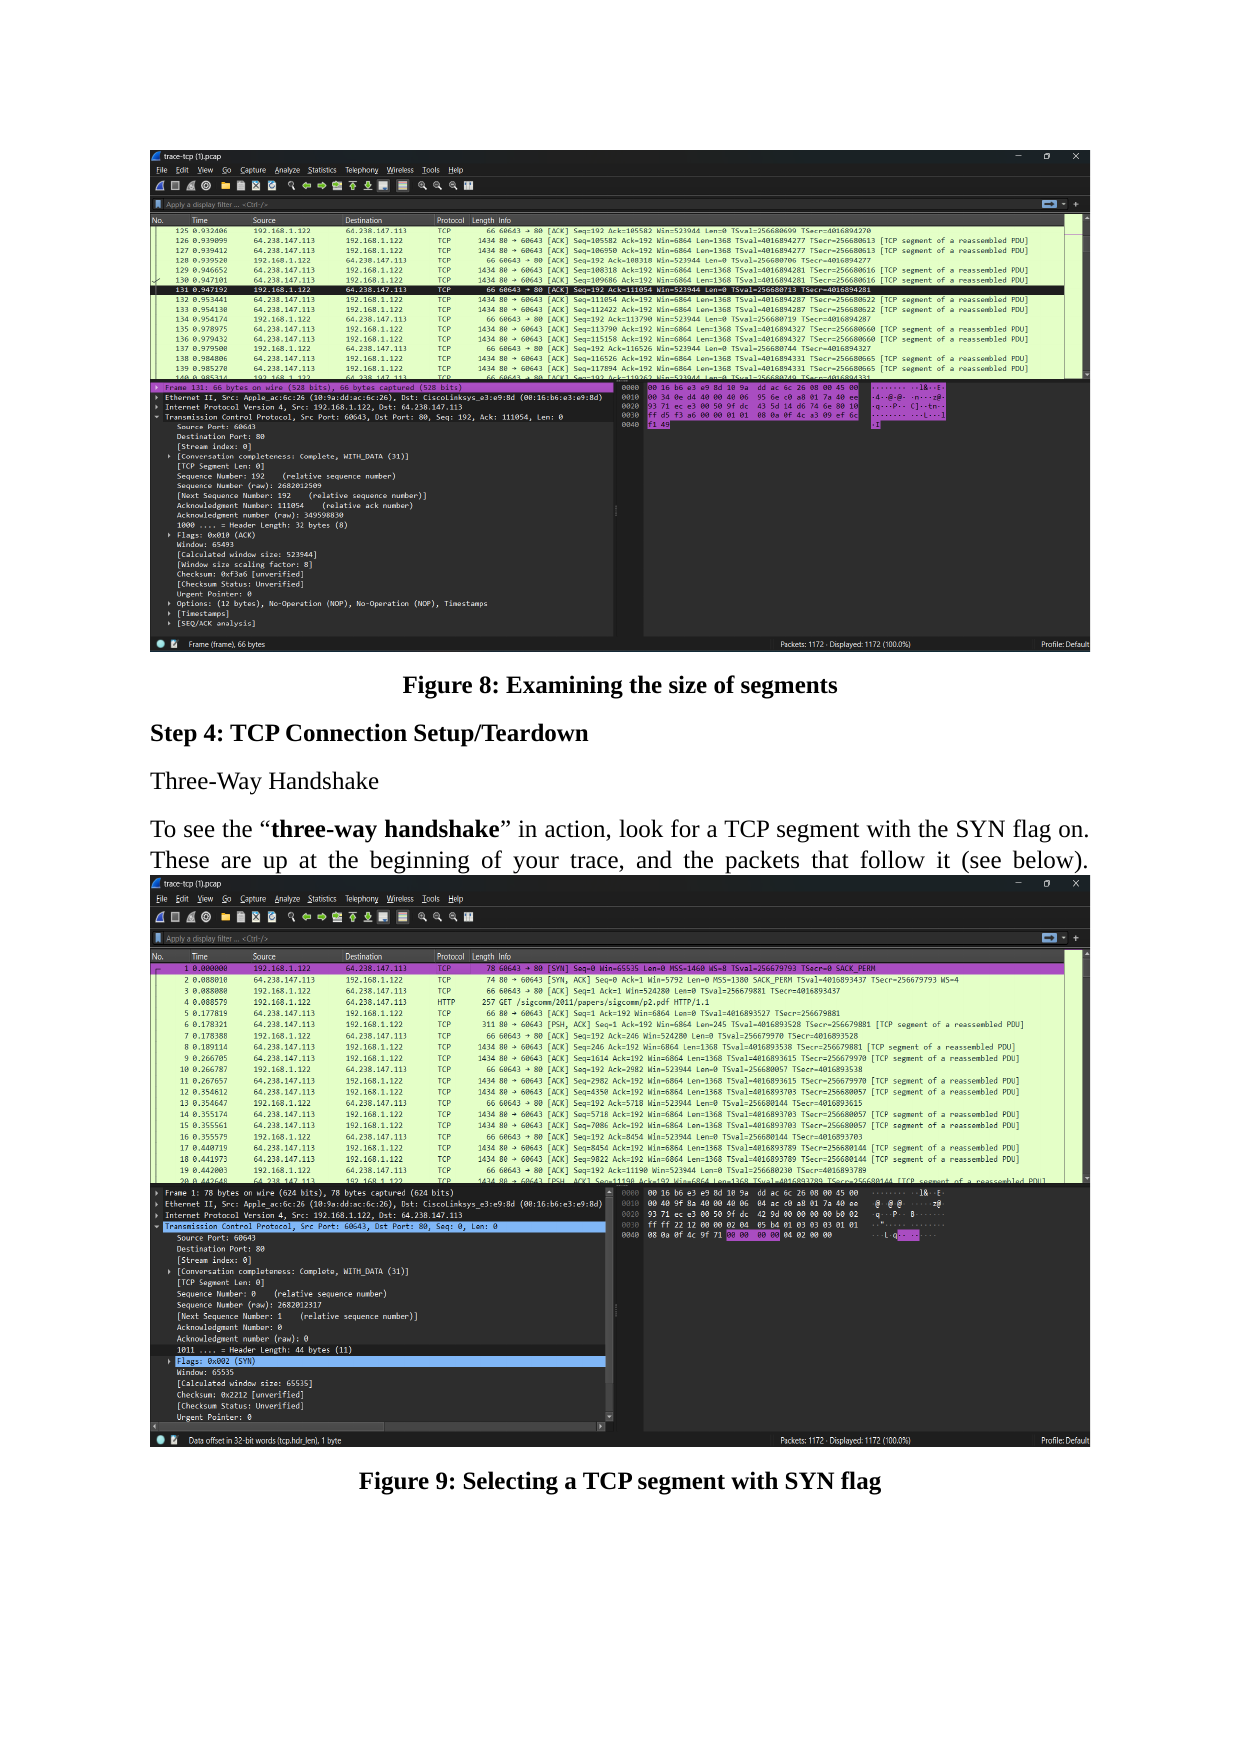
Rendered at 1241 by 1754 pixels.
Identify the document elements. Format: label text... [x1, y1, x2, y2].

text Three-Way Handshake [150, 766, 1090, 795]
picture [150, 150, 1091, 652]
text Step 4: TCP Connection Setup/Teardown [150, 718, 1090, 747]
text To see the “three-way handshake” in action, look for a TCP segment with the SYN flag on. These are up at the beginning of your trace, and the packets that follow it (see below). [150, 814, 1090, 875]
text Figure 8: Examining the size of segments [150, 671, 1090, 699]
text Figure 9: Selecting a TCP segment with SYN flag [150, 1466, 1090, 1494]
picture [150, 875, 1091, 1447]
